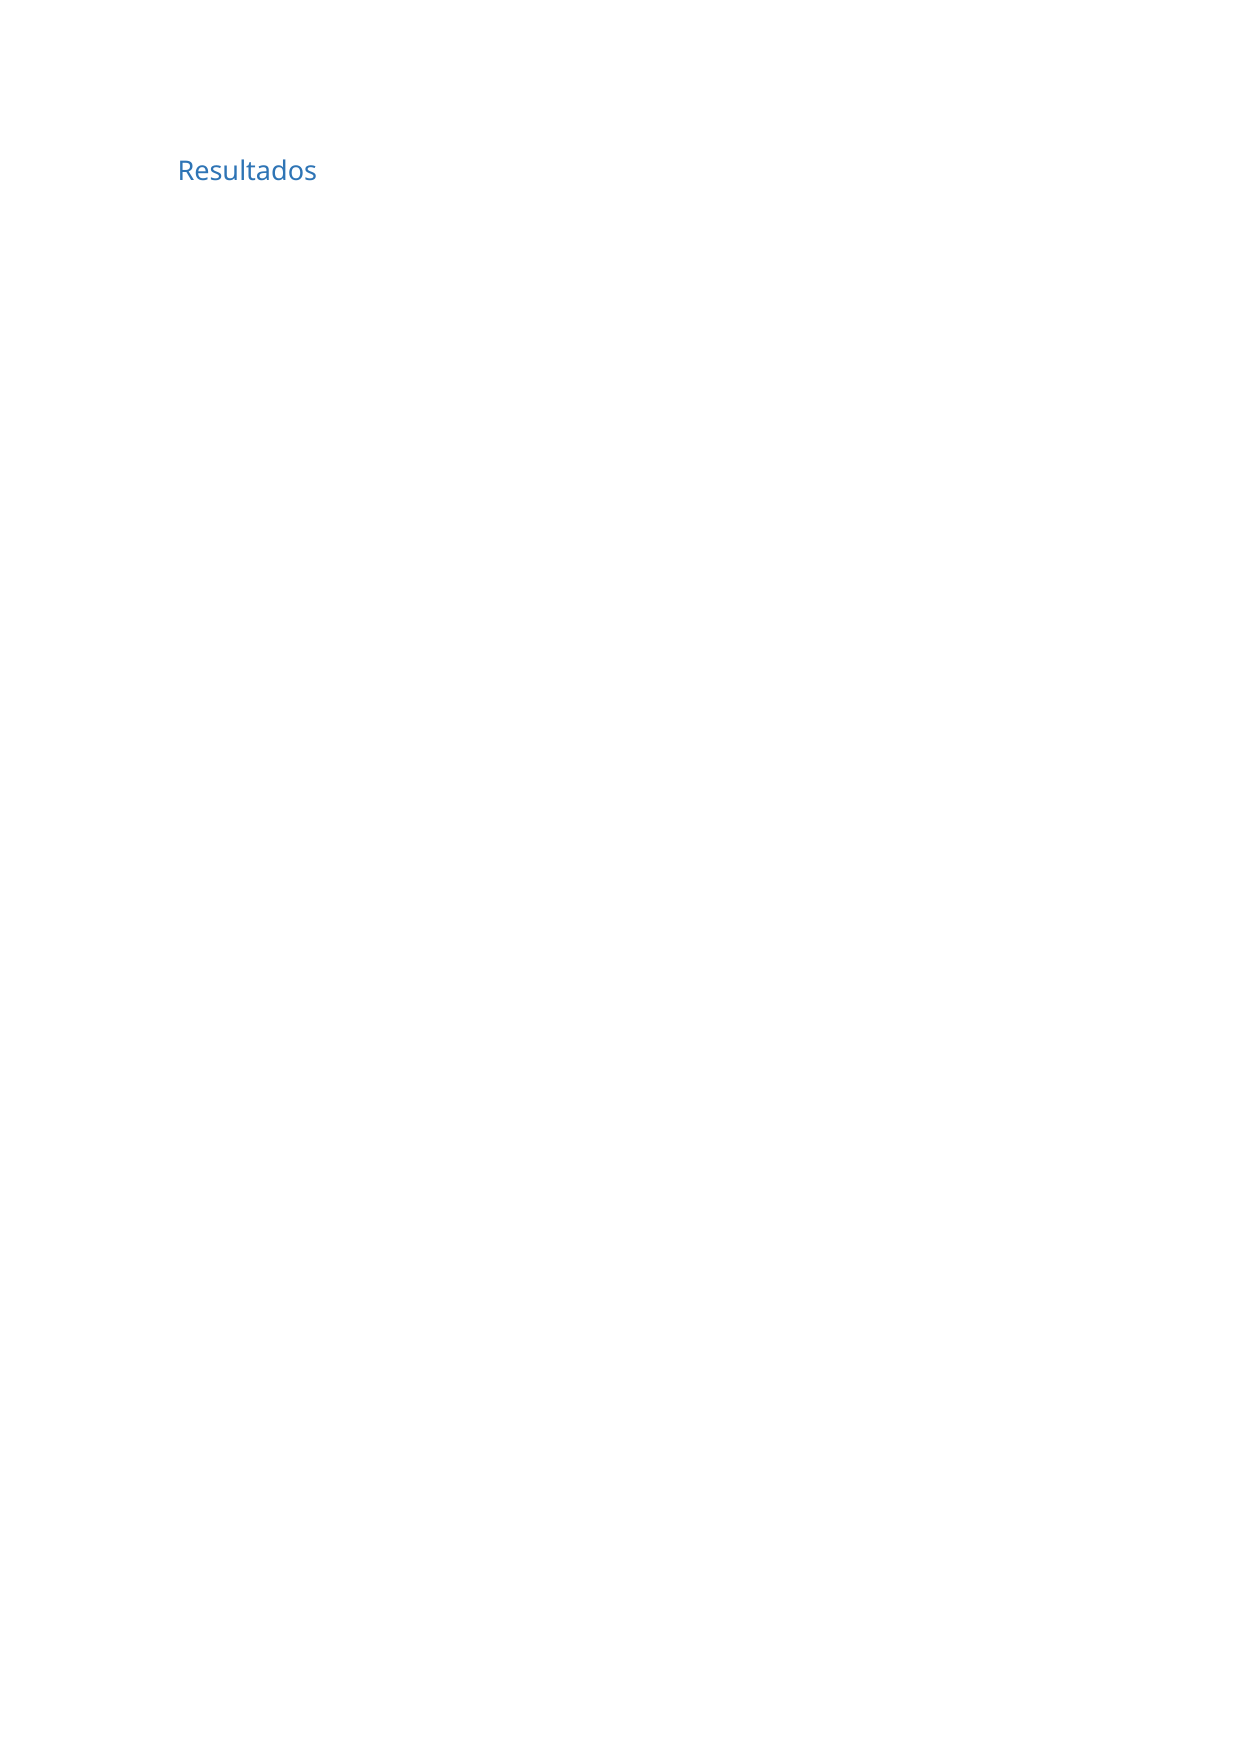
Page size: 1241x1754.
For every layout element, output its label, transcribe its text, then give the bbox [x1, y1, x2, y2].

subtitle Resultados [177, 152, 1063, 189]
